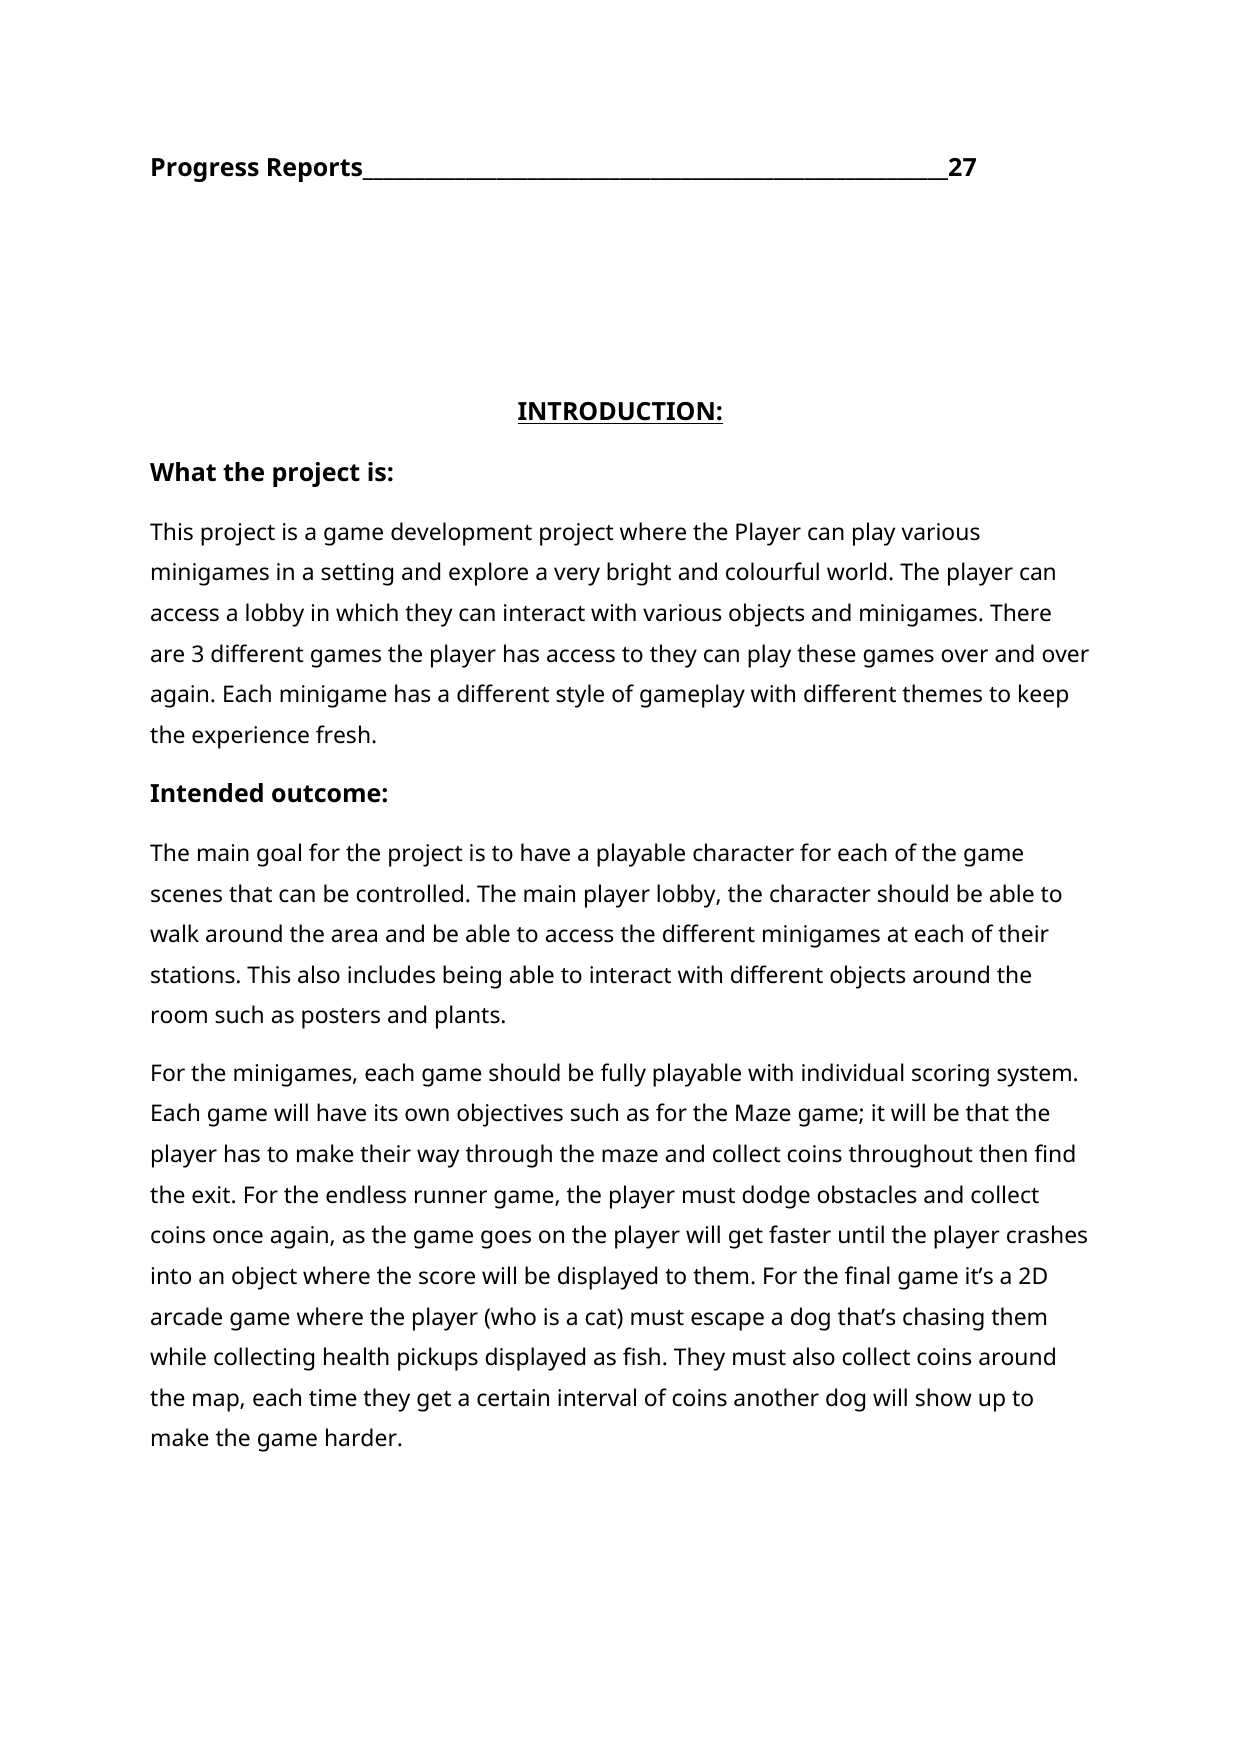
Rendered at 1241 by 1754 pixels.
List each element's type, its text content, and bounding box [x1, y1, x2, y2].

text Progress Reports_________________________________________________________27 [150, 150, 1090, 184]
text What the project is: [150, 455, 1090, 489]
text For the minigames, each game should be fully playable with individual scoring system. Each game will have its own objectives such as for the Maze game; it will be that the player has to make their way through the maze and collect coins throughout then find the exit. For the endless runner game, the player must dodge obstacles and collect coins once again, as the game goes on the player will get faster until the player crashes into an object where the score will be displayed to them. For the final game it’s a 2D arcade game where the player (who is a cat) must escape a dog that’s chasing them while collecting health pickups displayed as fish. They must also collect coins around the map, each time they get a certain interval of coins another dog will show up to make the game harder. [150, 1057, 1090, 1454]
text The main goal for the project is to have a playable character for each of the game scenes that can be controlled. The main player lobby, the character should be able to walk around the area and be able to access the different minigames at each of their stations. This also includes being able to interact with different objects around the room such as posters and plants. [150, 837, 1090, 1031]
text This project is a game development project where the Player can play various minigames in a setting and explore a very bright and colourful world. The player can access a lobby in which they can interact with various objects and minigames. There are 3 different games the player has access to they can play these games over and over again. Each minigame has a different style of gameplay with different themes to keep the experience fresh. [150, 516, 1090, 750]
text INTRODUCTION: [150, 394, 1090, 428]
text Intended outcome: [150, 776, 1090, 810]
